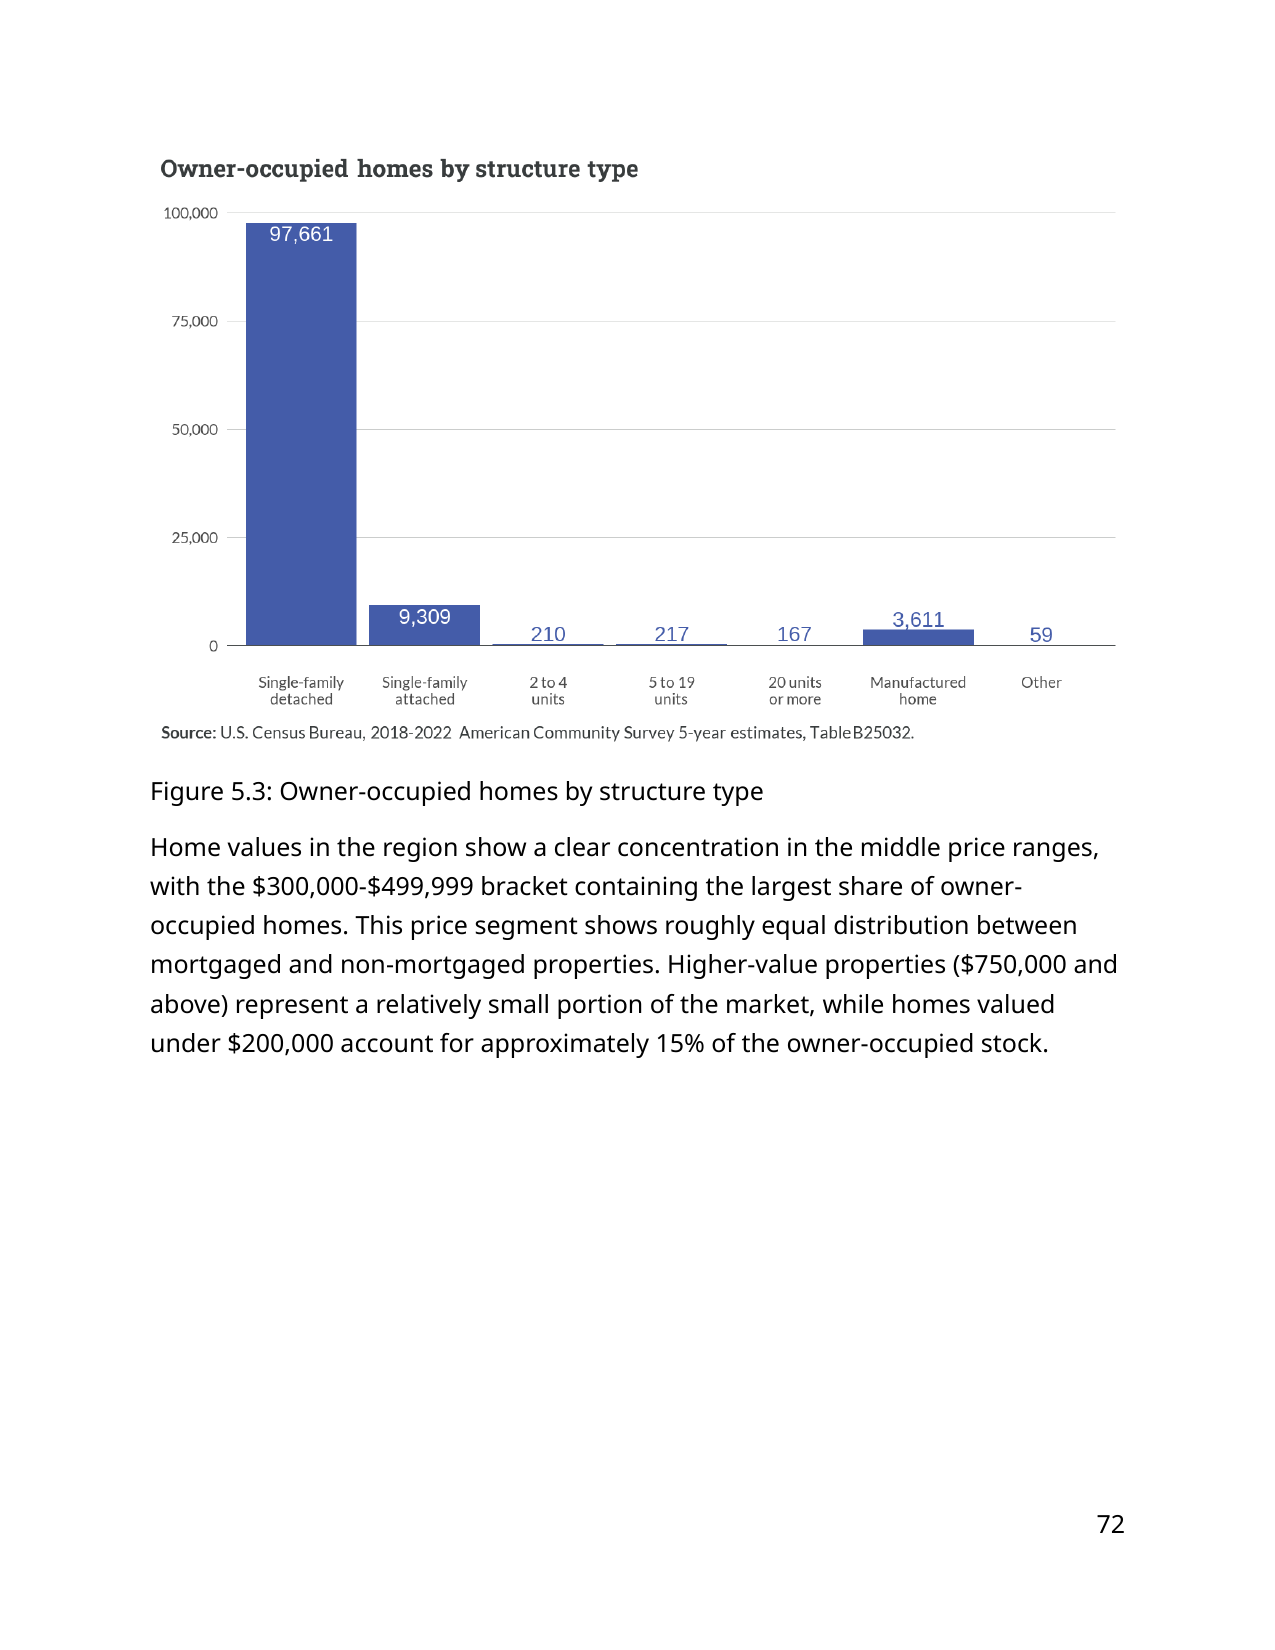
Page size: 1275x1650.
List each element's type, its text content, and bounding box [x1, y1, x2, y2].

text Figure 5.3: Owner-occupied homes by structure type [150, 774, 1125, 808]
text Home values in the region show a clear concentration in the middle price ranges, with the $300,000-$499,999 bracket containing the largest share of owner-occupied homes. This price segment shows roughly equal distribution between mortgaged and non-mortgaged properties. Higher-value properties ($750,000 and above) represent a relatively small portion of the market, while homes valued under $200,000 account for approximately 15% of the owner-occupied stock. [150, 830, 1125, 1059]
picture [150, 150, 1125, 752]
